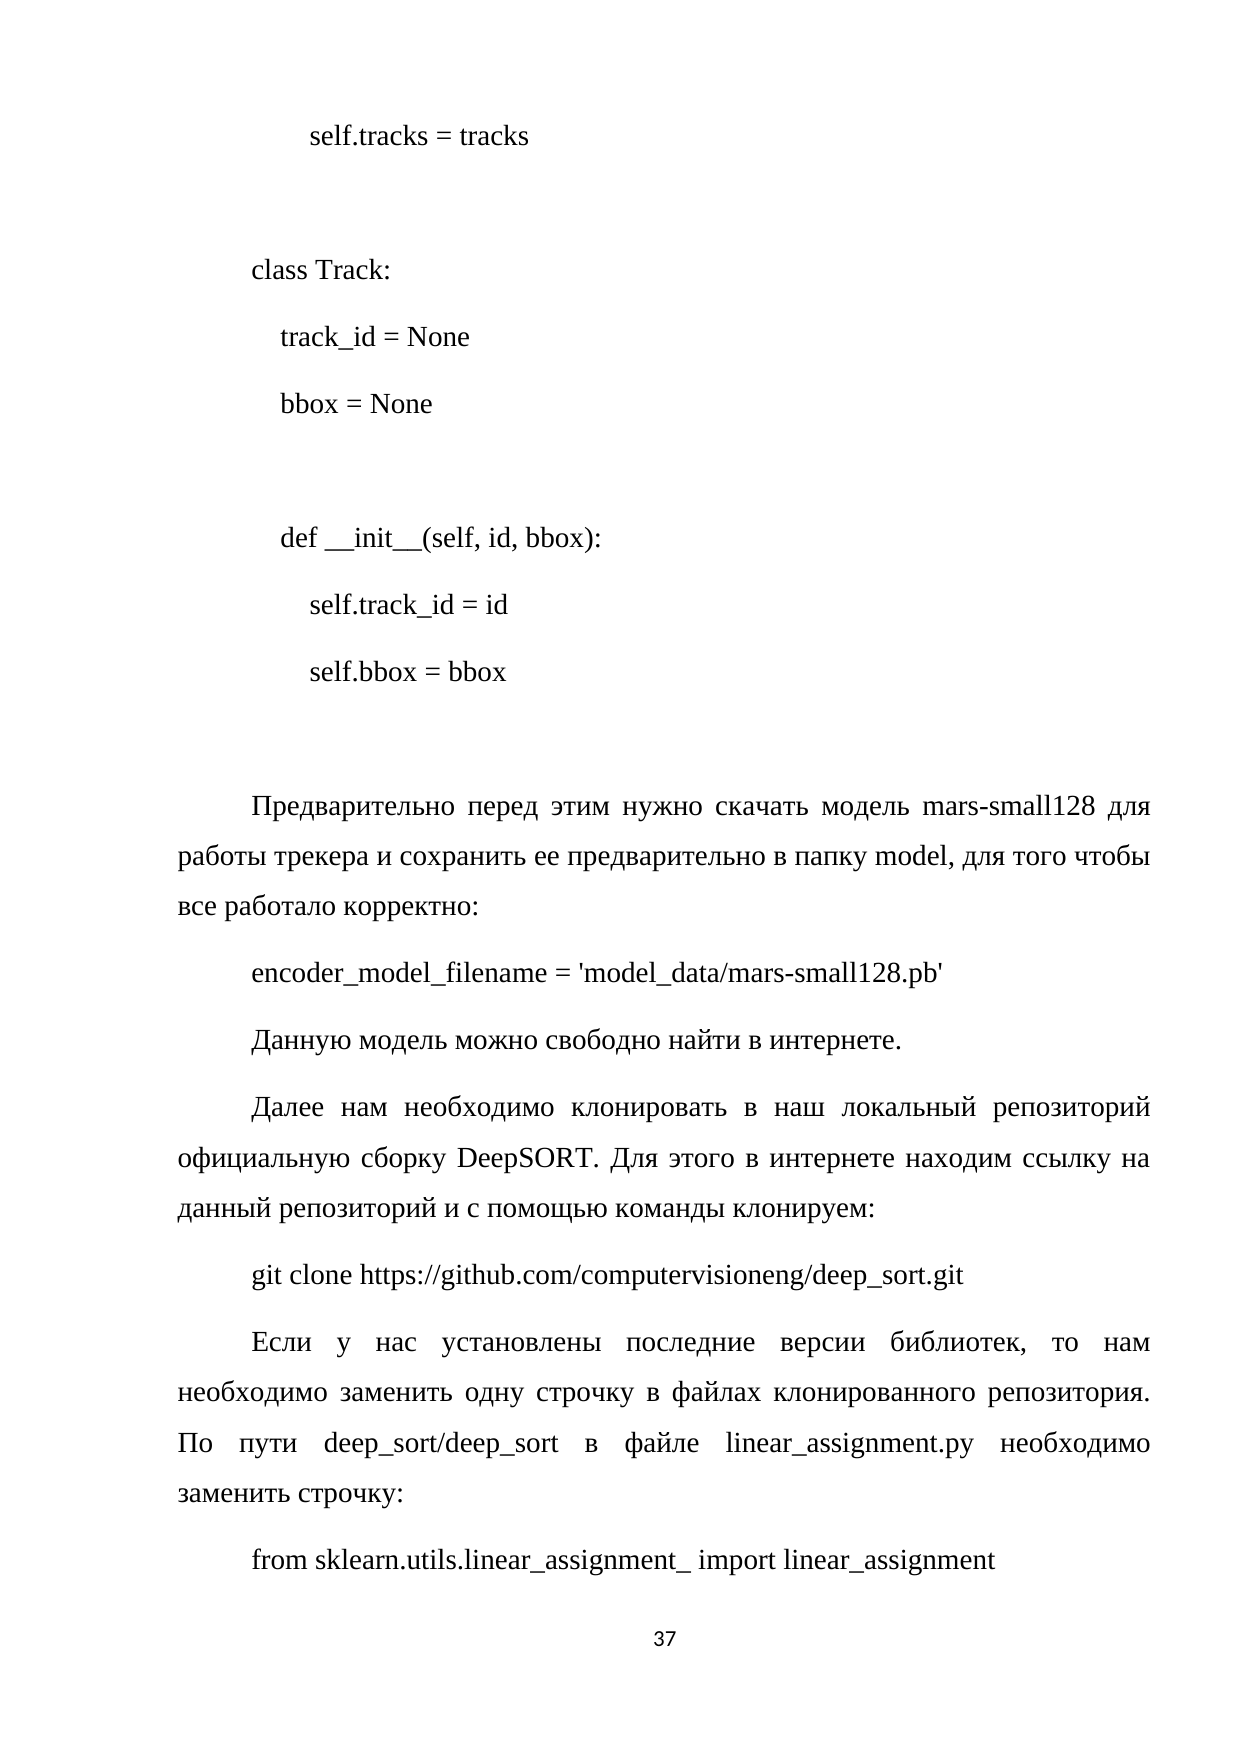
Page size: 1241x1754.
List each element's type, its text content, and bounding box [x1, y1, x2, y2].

text git clone https://github.com/computervisioneng/deep_sort.git [177, 1257, 1152, 1291]
text self.tracks = tracks [177, 118, 1152, 152]
text self.track_id = id [177, 587, 1152, 621]
text self.bbox = bbox [177, 654, 1152, 687]
text Данную модель можно свободно найти в интернете. [177, 1022, 1152, 1056]
text class Track: [177, 252, 1152, 286]
text Предварительно перед этим нужно скачать модель mars-small128 для работы трекера и сохранить ее предварительно в папку model, для того чтобы все работало корректно: [177, 788, 1152, 922]
text encoder_model_filename = 'model_data/mars-small128.pb' [177, 956, 1152, 989]
text from sklearn.utils.linear_assignment_ import linear_assignment [177, 1542, 1152, 1576]
text Если у нас установлены последние версии библиотек, то нам необходимо заменить одну строчку в файлах клонированного репозитория. По пути deep_sort/deep_sort в файле linear_assignment.py необходимо заменить строчку: [177, 1324, 1152, 1508]
text track_id = None [177, 319, 1152, 353]
text def __init__(self, id, bbox): [177, 520, 1152, 553]
text Далее нам необходимо клонировать в наш локальный репозиторий официальную сборку DeepSORT. Для этого в интернете находим ссылку на данный репозиторий и с помощью команды клонируем: [177, 1089, 1152, 1224]
text bbox = None [177, 386, 1152, 419]
